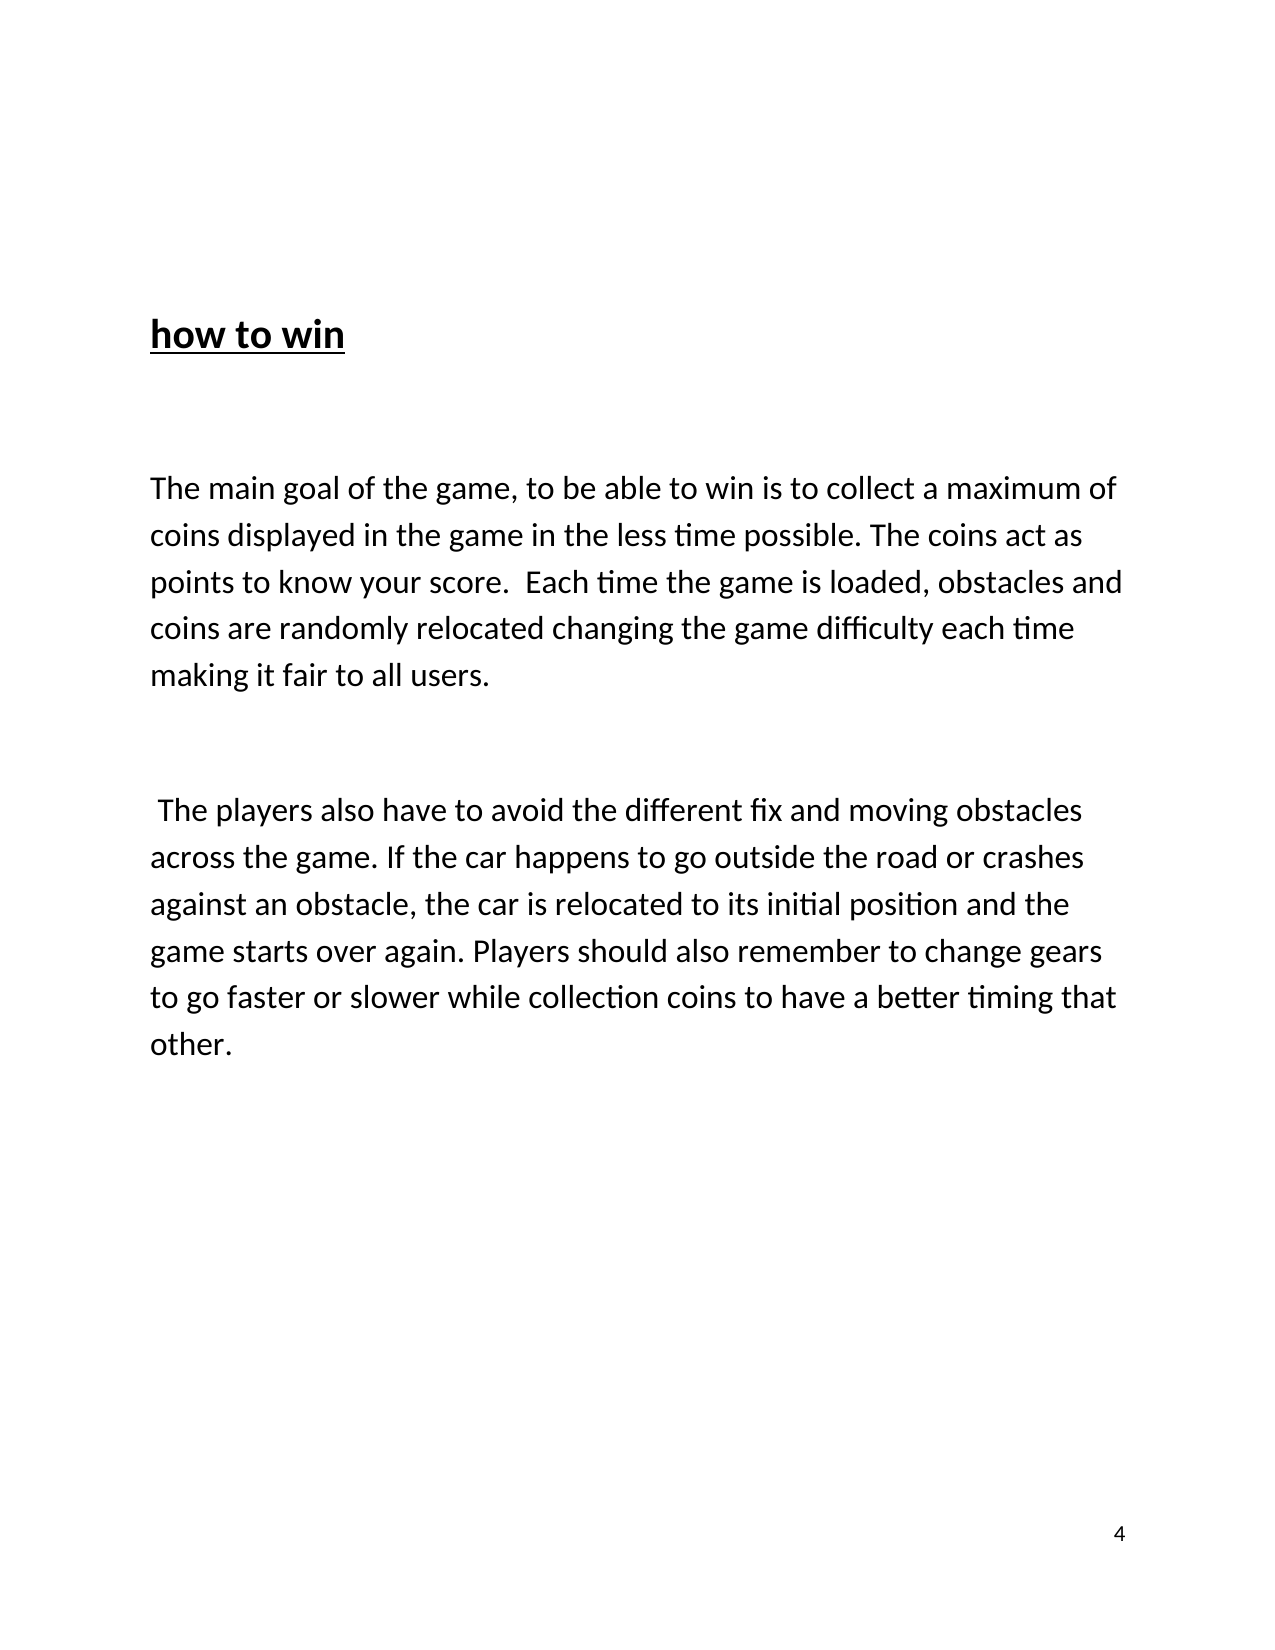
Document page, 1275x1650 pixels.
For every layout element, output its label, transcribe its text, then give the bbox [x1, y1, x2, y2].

text The players also have to avoid the different fix and moving obstacles across the game. If the car happens to go outside the road or crashes against an obstacle, the car is relocated to its initial position and the game starts over again. Players should also remember to change gears to go faster or slower while collection coins to have a better timing that other. [150, 789, 1125, 1064]
text how to win [150, 308, 1125, 359]
text The main goal of the game, to be able to win is to collect a maximum of coins displayed in the game in the less time possible. The coins act as points to know your score. Each time the game is loaded, obstacles and coins are randomly relocated changing the game difficulty each time making it fair to all users. [150, 467, 1125, 695]
